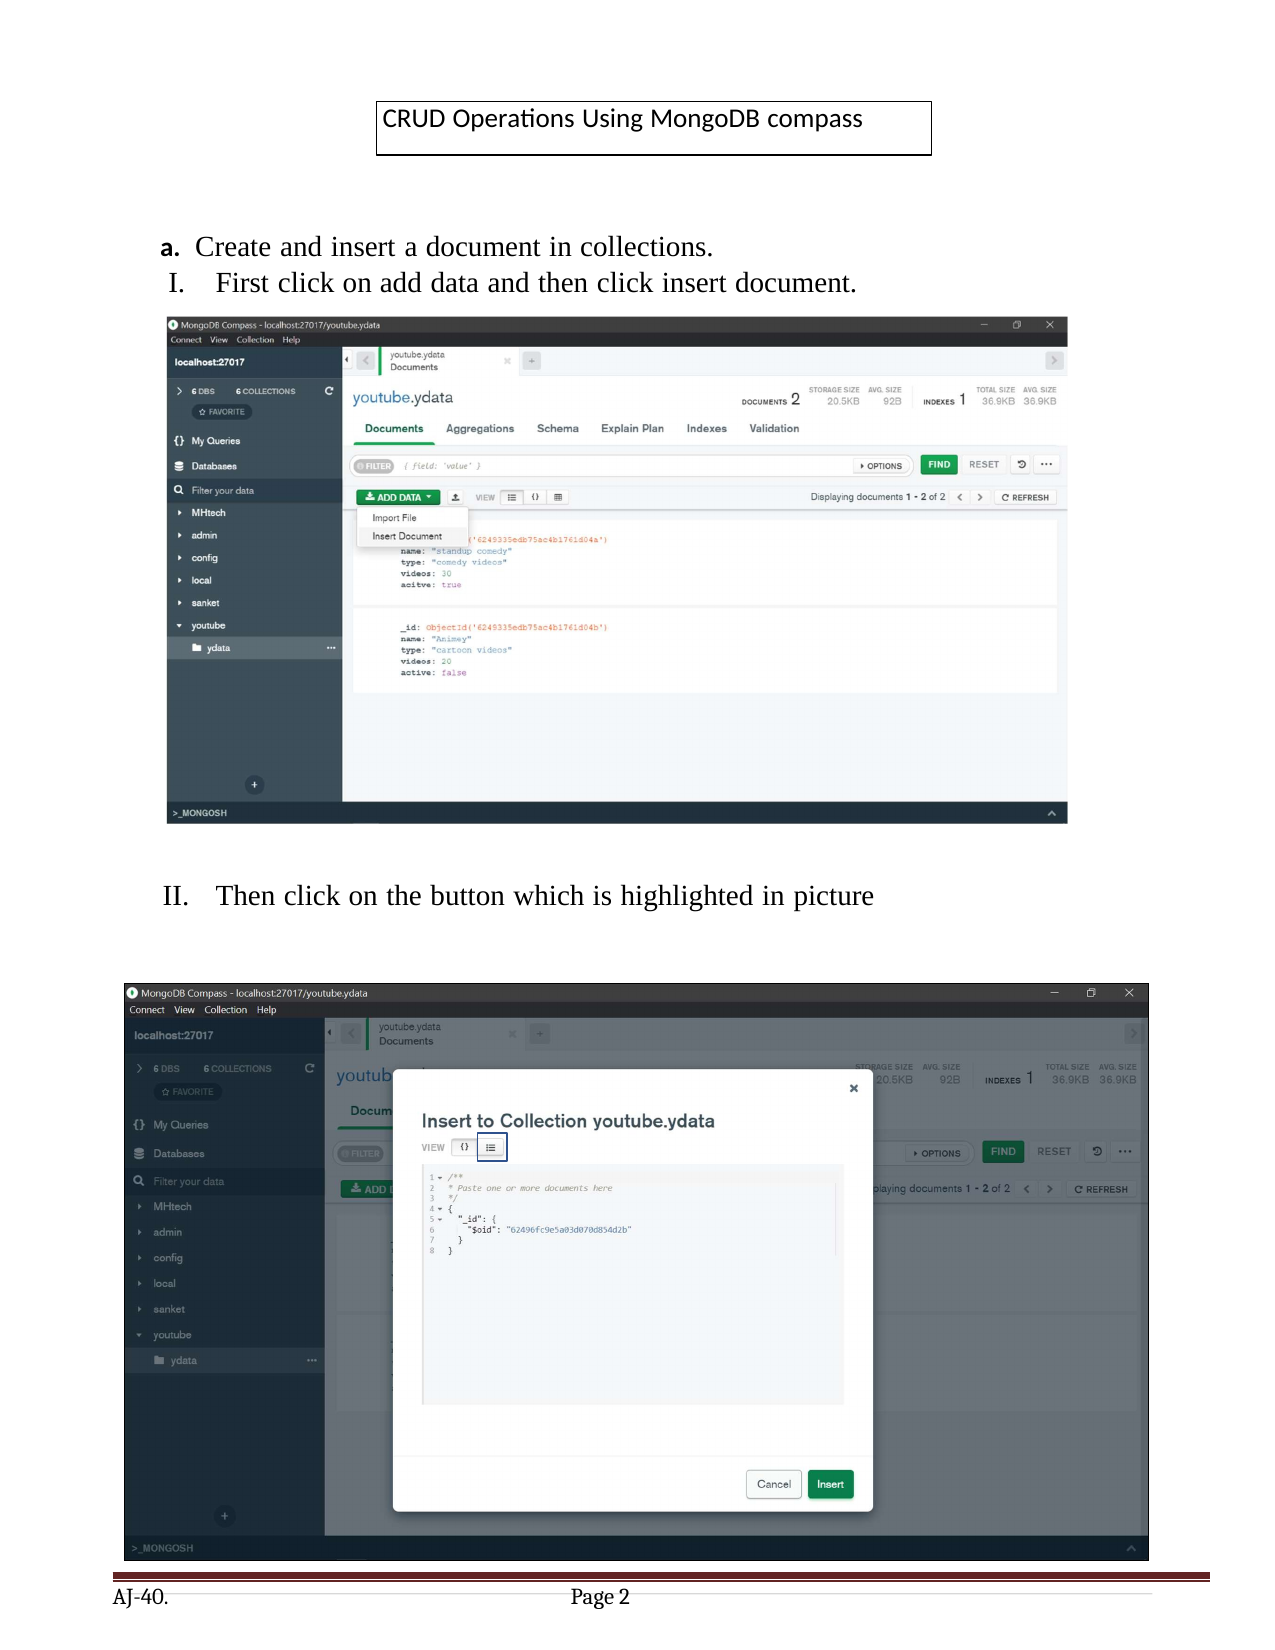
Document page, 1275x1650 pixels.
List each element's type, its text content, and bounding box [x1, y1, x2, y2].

list Then click on the button which is highlighted in picture [162, 878, 1210, 911]
picture [125, 984, 1148, 1560]
picture [166, 316, 1068, 824]
list Create and insert a document in collections. [160, 229, 1210, 263]
list First click on add data and then click insert document. [168, 265, 1210, 299]
